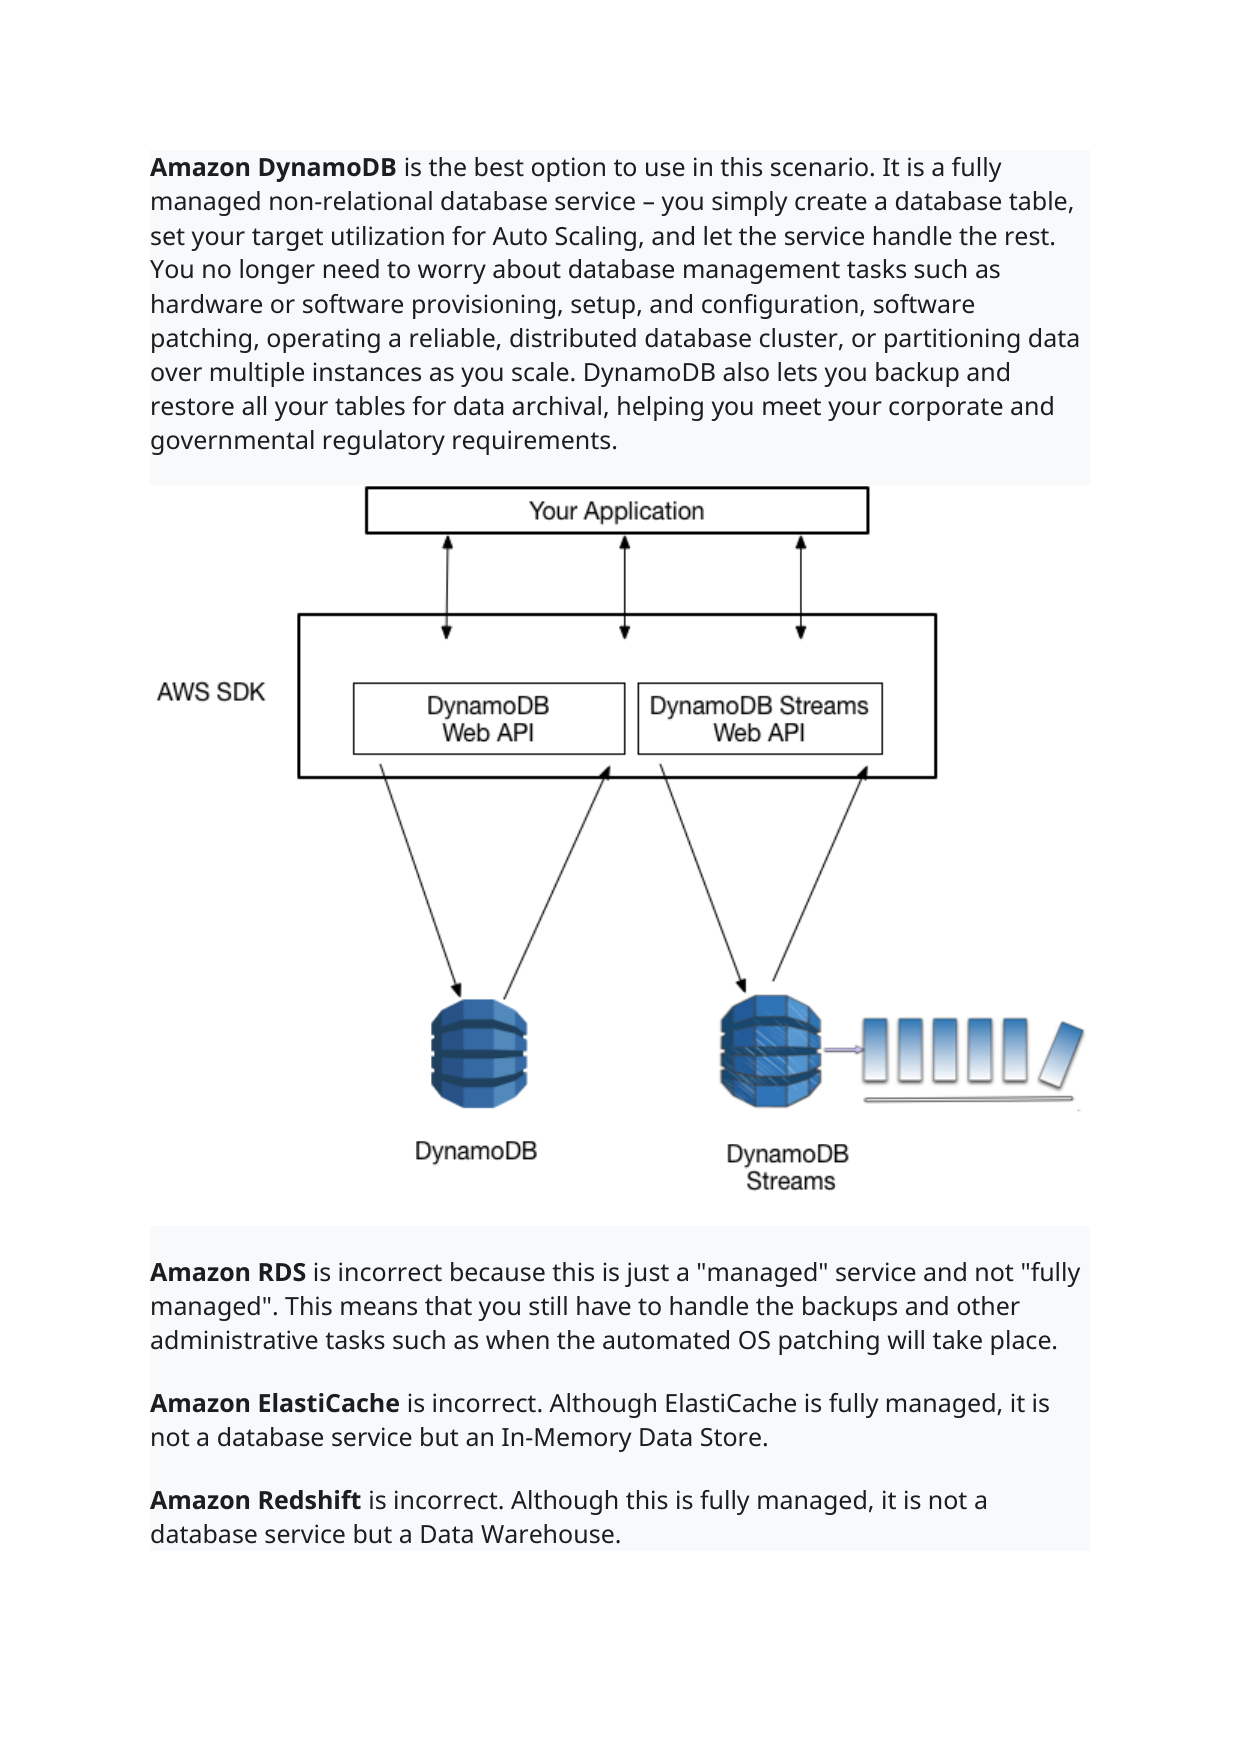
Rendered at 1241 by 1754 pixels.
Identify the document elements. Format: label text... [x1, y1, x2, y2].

text Amazon DynamoDB is the best option to use in this scenario. It is a fully managed non-relational database service – you simply create a database table, set your target utilization for Auto Scaling, and let the service handle the rest. You no longer need to worry about database management tasks such as hardware or software provisioning, setup, and configuration, software patching, operating a reliable, distributed database cluster, or partitioning data over multiple instances as you scale. DynamoDB also lets you backup and restore all your tables for data archival, helping you meet your corporate and governmental regulatory requirements. [150, 150, 1090, 457]
text Amazon RDS is incorrect because this is just a "managed" service and not "fully managed". This means that you still have to handle the backups and other administrative tasks such as when the automated OS patching will take place. [150, 1254, 1090, 1357]
picture [150, 485, 1091, 1226]
text Amazon Redshift is incorrect. Although this is fully managed, it is not a database service but a Data Warehouse. [150, 1483, 1090, 1551]
text Amazon ElastiCache is incorrect. Although ElastiCache is fully managed, it is not a database service but an In-Memory Data Store. [150, 1386, 1090, 1454]
